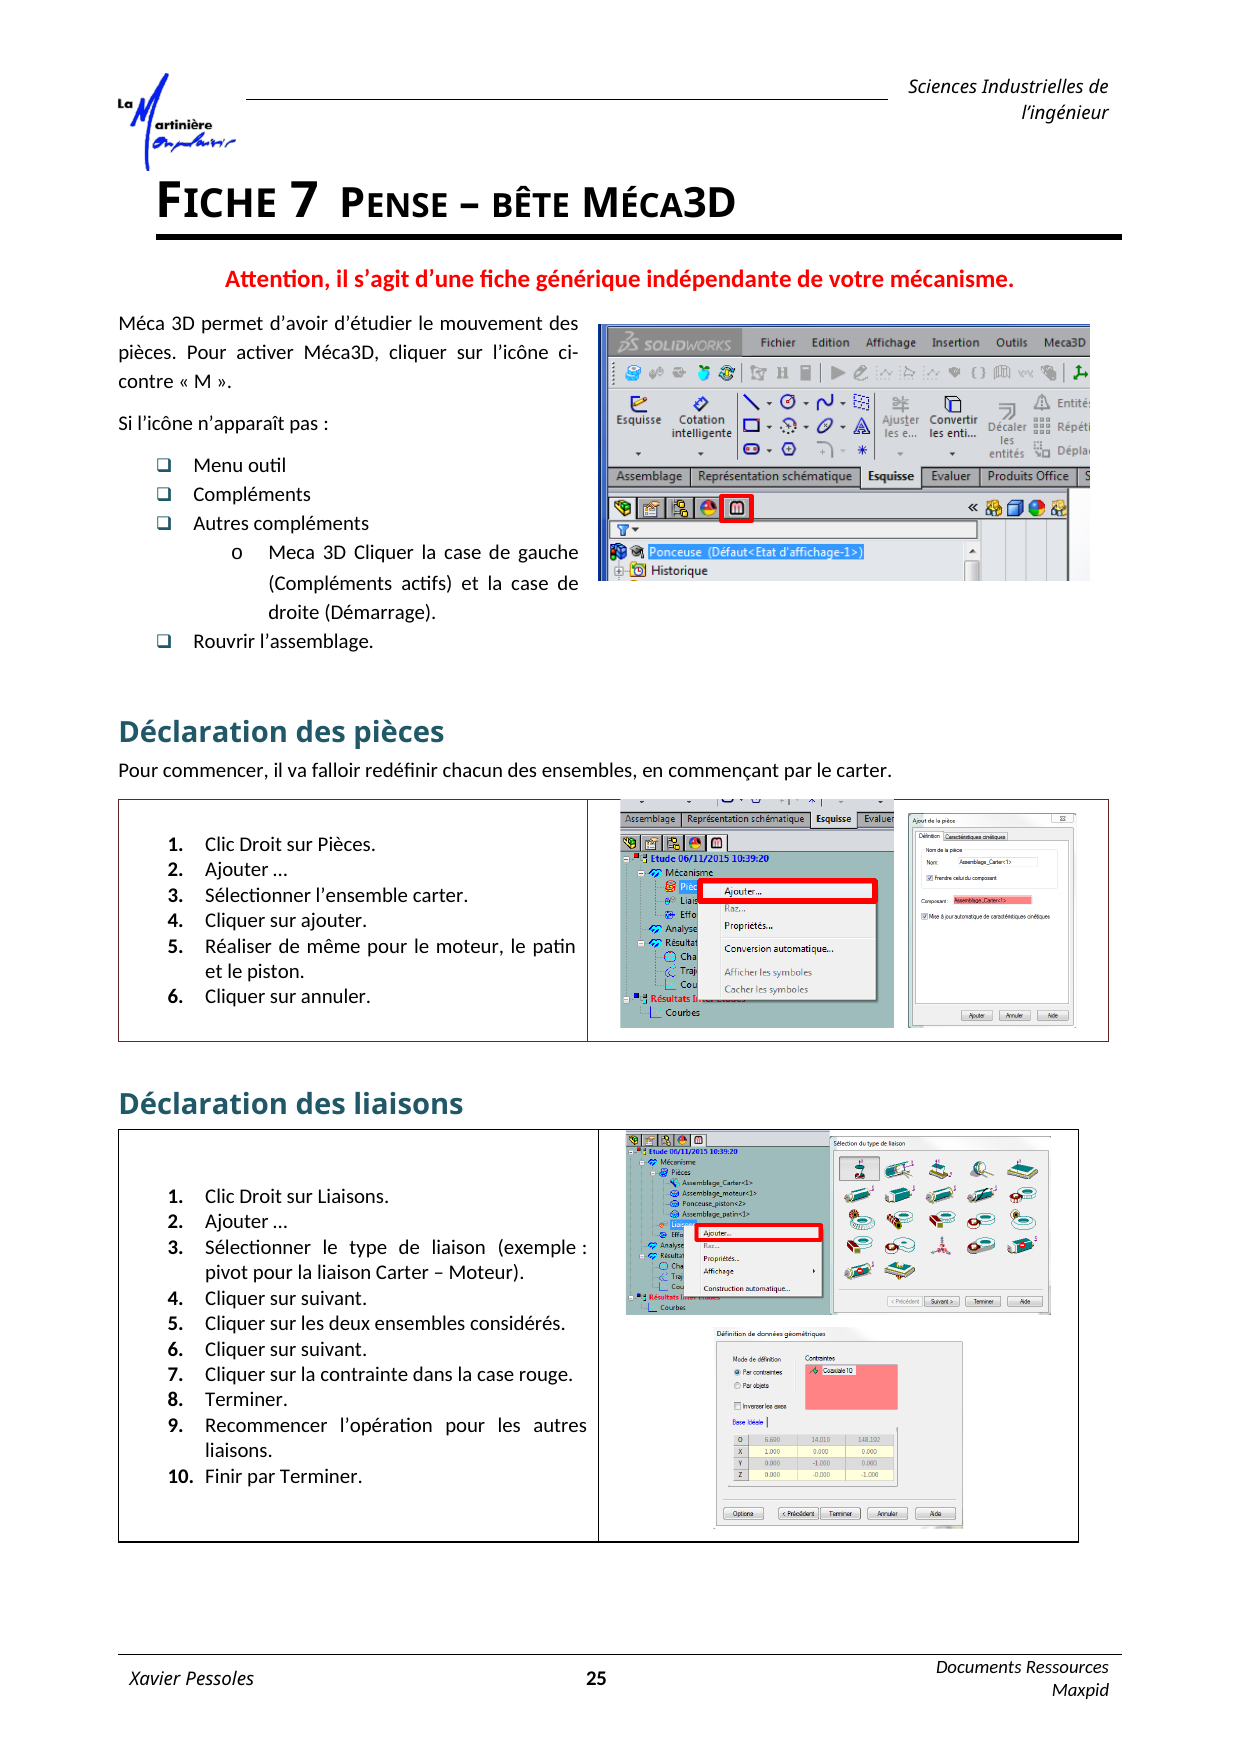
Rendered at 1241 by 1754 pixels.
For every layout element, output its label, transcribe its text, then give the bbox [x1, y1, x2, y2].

picture [908, 813, 1077, 1028]
text Méca 3D permet d’avoir d’étudier le mouvement des pièces. Pour activer Méca3D, cliquer sur l’icône ci-contre « M ». [118, 310, 1122, 394]
table_header [588, 800, 1108, 1041]
subtitle Déclaration des liaisons [118, 1083, 1122, 1123]
table_header [599, 1130, 1078, 1541]
subtitle Déclaration des pièces [118, 711, 1122, 751]
picture [117, 73, 236, 171]
subtitle Pense – bête Méca3D [156, 164, 1122, 234]
picture [620, 799, 894, 1028]
picture [598, 436, 1090, 452]
table_header Clic Droit sur Liaisons. Ajouter … Sélectionner le type de liaison (exemple : pivot pour la liaison Carter – Moteur). Cliquer sur suivant. Cliquer sur les deux ensembles considérés. Cliquer sur suivant. Cliquer sur la contrainte dans la case rouge. Terminer. Recommencer l’opération pour les autres liaisons. Finir par Terminer. [119, 1130, 598, 1541]
list Menu outil [156, 452, 1122, 477]
picture [598, 477, 1090, 481]
picture [598, 394, 1090, 410]
table_header Clic Droit sur Pièces. Ajouter … Sélectionner l’ensemble carter. Cliquer sur ajouter. Réaliser de même pour le moteur, le patin et le piston. Cliquer sur annuler. [119, 800, 587, 1041]
picture [713, 1327, 964, 1529]
list Compléments [156, 481, 1122, 507]
text Pour commencer, il va falloir redéfinir chacun des ensembles, en commençant par le carter. [118, 757, 1122, 782]
text Attention, il s’agit d’une fiche générique indépendante de votre mécanisme. [118, 263, 1122, 293]
list Meca 3D Cliquer la case de gauche (Compléments actifs) et la case de droite (Démarrage). [231, 539, 1122, 624]
text Si l’icône n’apparaît pas : [118, 410, 1122, 436]
picture [625, 1130, 1051, 1315]
list Autres compléments [156, 510, 1122, 536]
list Rouvrir l’assemblage. [156, 628, 1122, 653]
